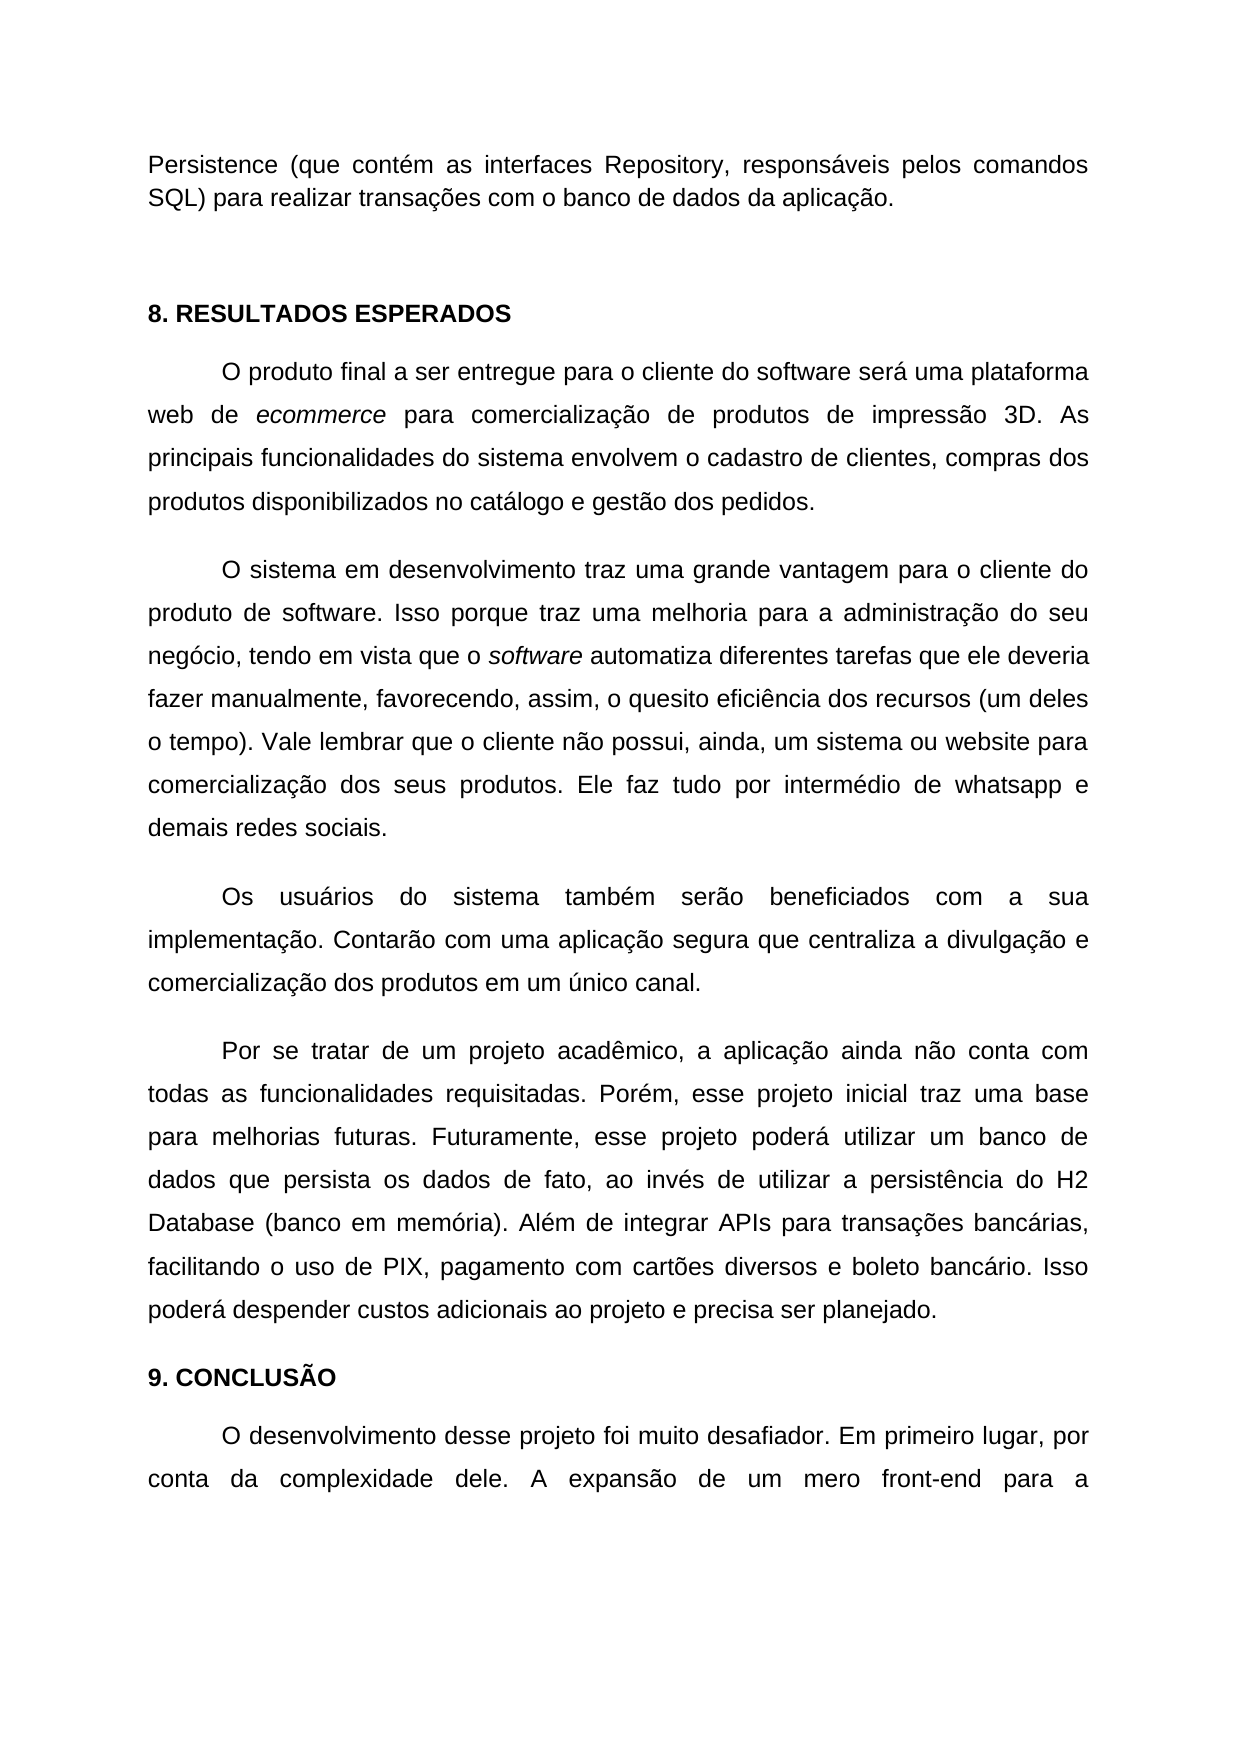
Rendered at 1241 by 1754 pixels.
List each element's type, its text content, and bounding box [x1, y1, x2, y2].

text O produto final a ser entregue para o cliente do software será uma plataforma web de ecommerce para comercialização de produtos de impressão 3D. As principais funcionalidades do sistema envolvem o cadastro de clientes, compras dos produtos disponibilizados no catálogo e gestão dos pedidos. [148, 357, 1090, 515]
text Os usuários do sistema também serão beneficiados com a sua implementação. Contarão com uma aplicação segura que centraliza a divulgação e comercialização dos produtos em um único canal. [148, 881, 1090, 996]
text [148, 1421, 1090, 1493]
text O sistema em desenvolvimento traz uma grande vantagem para o cliente do produto de software. Isso porque traz uma melhoria para a administração do seu negócio, tendo em vista que o software automatiza diferentes tarefas que ele deveria fazer manualmente, favorecendo, assim, o quesito eficiência dos recursos (um deles o tempo). Vale lembrar que o cliente não possui, ainda, um sistema ou website para comercialização dos seus produtos. Ele faz tudo por intermédio de whatsapp e demais redes sociais. [148, 554, 1090, 842]
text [148, 150, 1090, 212]
text Por se tratar de um projeto acadêmico, a aplicação ainda não conta com todas as funcionalidades requisitadas. Porém, esse projeto inicial traz uma base para melhorias futuras. Futuramente, esse projeto poderá utilizar um banco de dados que persista os dados de fato, ao invés de utilizar a persistência do H2 Database (banco em memória). Além de integrar APIs para transações bancárias, facilitando o uso de PIX, pagamento com cartões diversos e boleto bancário. Isso poderá despender custos adicionais ao projeto e precisa ser planejado. [148, 1036, 1090, 1323]
subtitle 9. CONCLUSÃO [148, 1363, 1090, 1391]
subtitle 8. RESULTADOS ESPERADOS [148, 299, 1090, 328]
